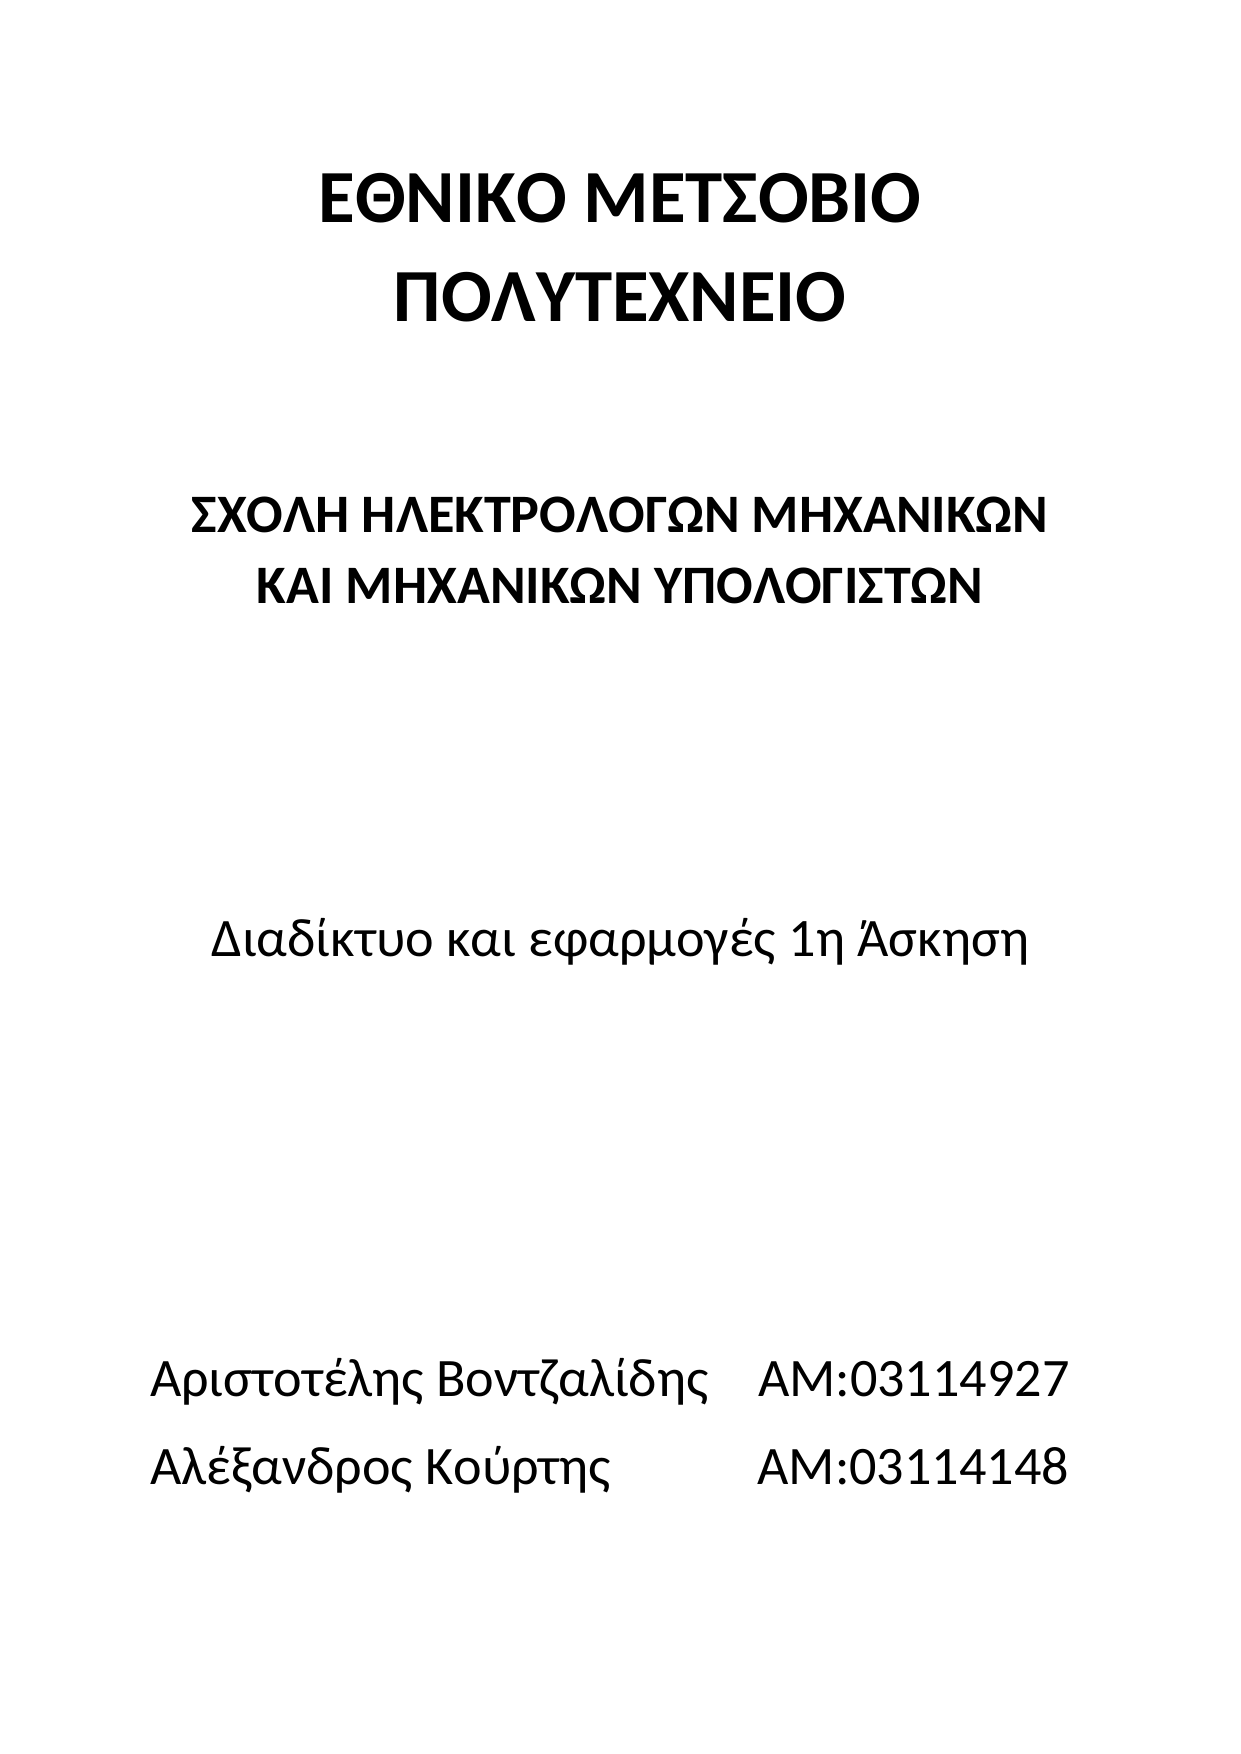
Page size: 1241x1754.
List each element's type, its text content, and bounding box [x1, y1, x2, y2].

text ΕΘΝΙΚΟ ΜΕΤΣΟΒΙΟ ΠΟΛΥΤΕΧΝΕΙΟ [150, 150, 1090, 340]
text Διαδίκτυο και εφαρμογές 1η Άσκηση [150, 903, 1090, 969]
text Αριστοτέλης Βοντζαλίδης ΑΜ:03114927 [150, 1343, 1090, 1409]
text ΣΧΟΛΗ ΗΛΕΚΤΡΟΛΟΓΩΝ ΜΗΧΑΝΙΚΩΝ ΚΑΙ ΜΗΧΑΝΙΚΩΝ ΥΠΟΛΟΓΙΣΤΩΝ [150, 480, 1090, 617]
text Αλέξανδρος Κούρτης ΑΜ:03114148 [150, 1431, 1090, 1498]
